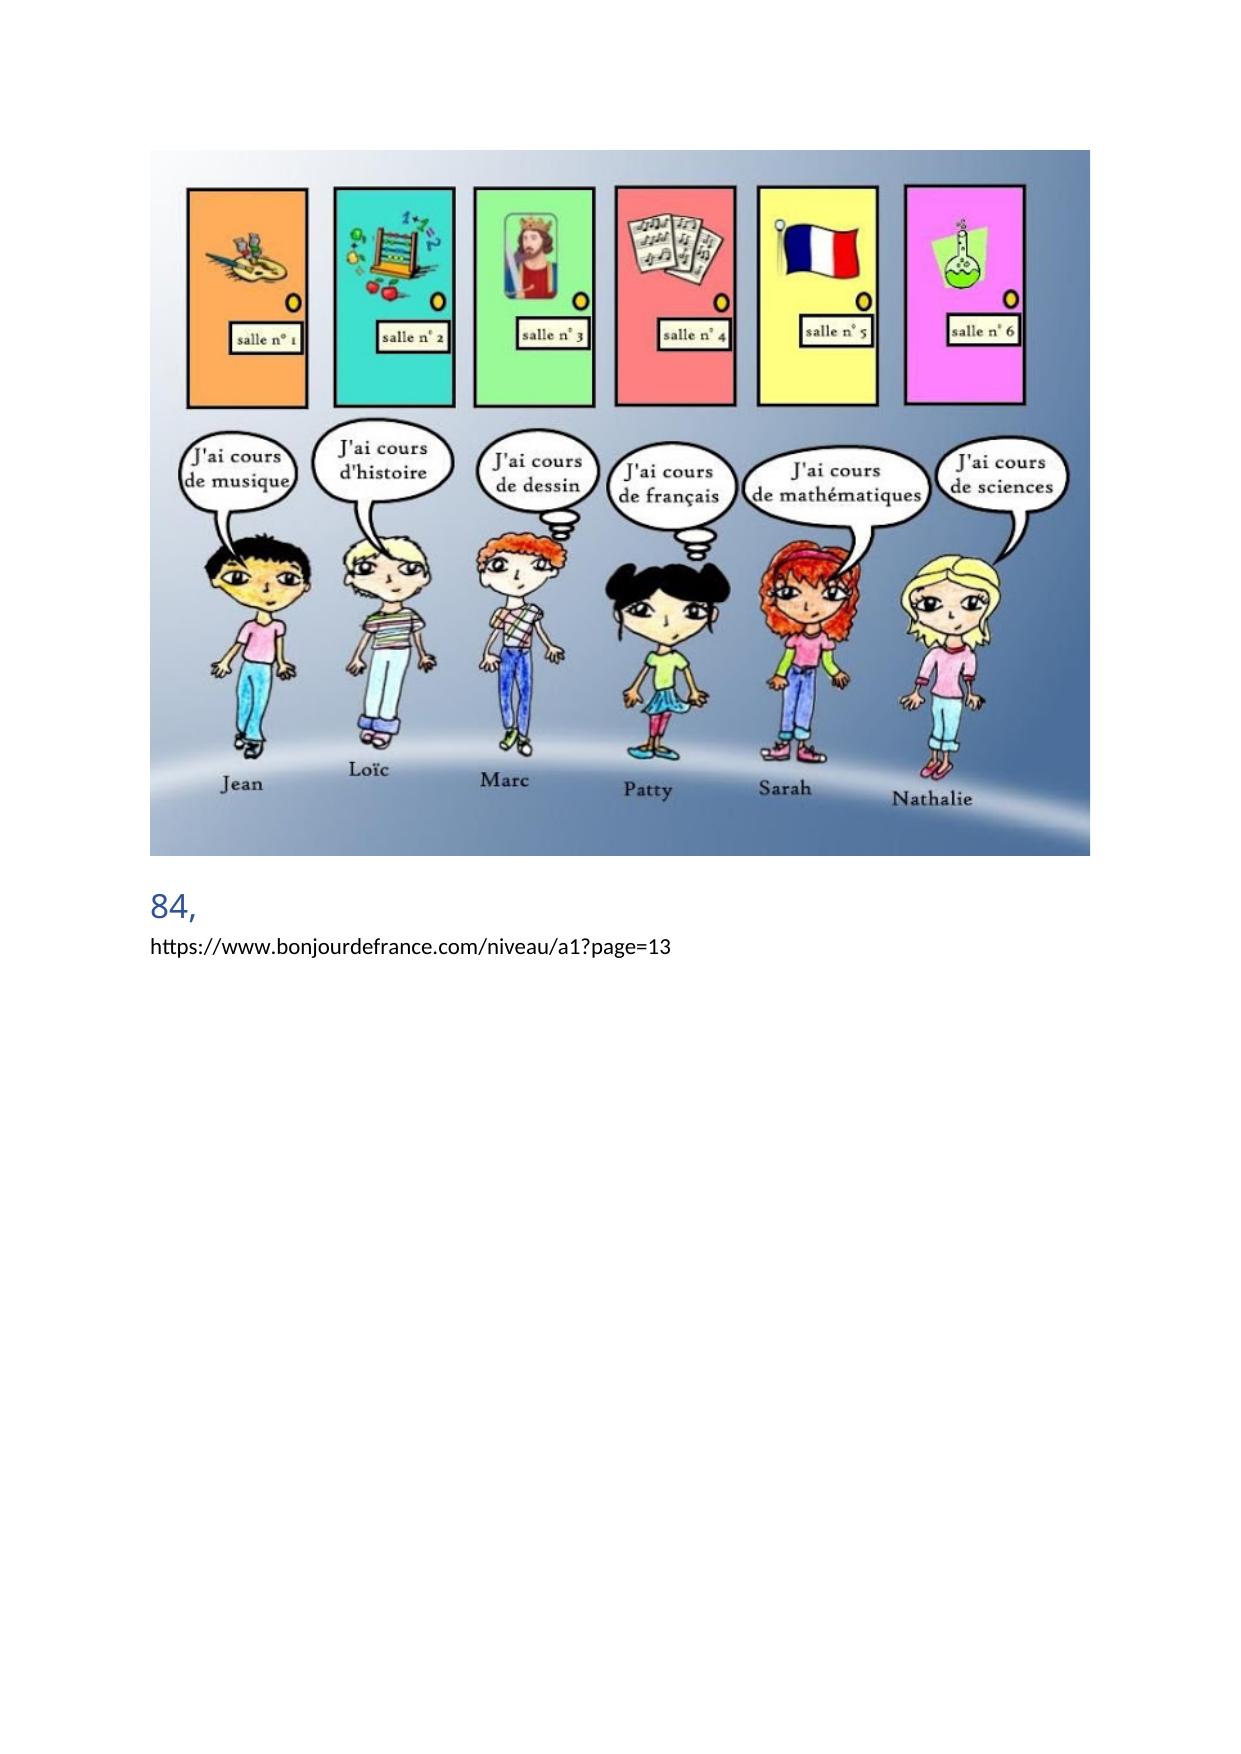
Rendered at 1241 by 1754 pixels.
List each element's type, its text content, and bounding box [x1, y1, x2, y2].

text https://www.bonjourdefrance.com/niveau/a1?page=13 [150, 932, 1090, 960]
subtitle 84, [150, 883, 1090, 928]
picture [150, 150, 1091, 856]
